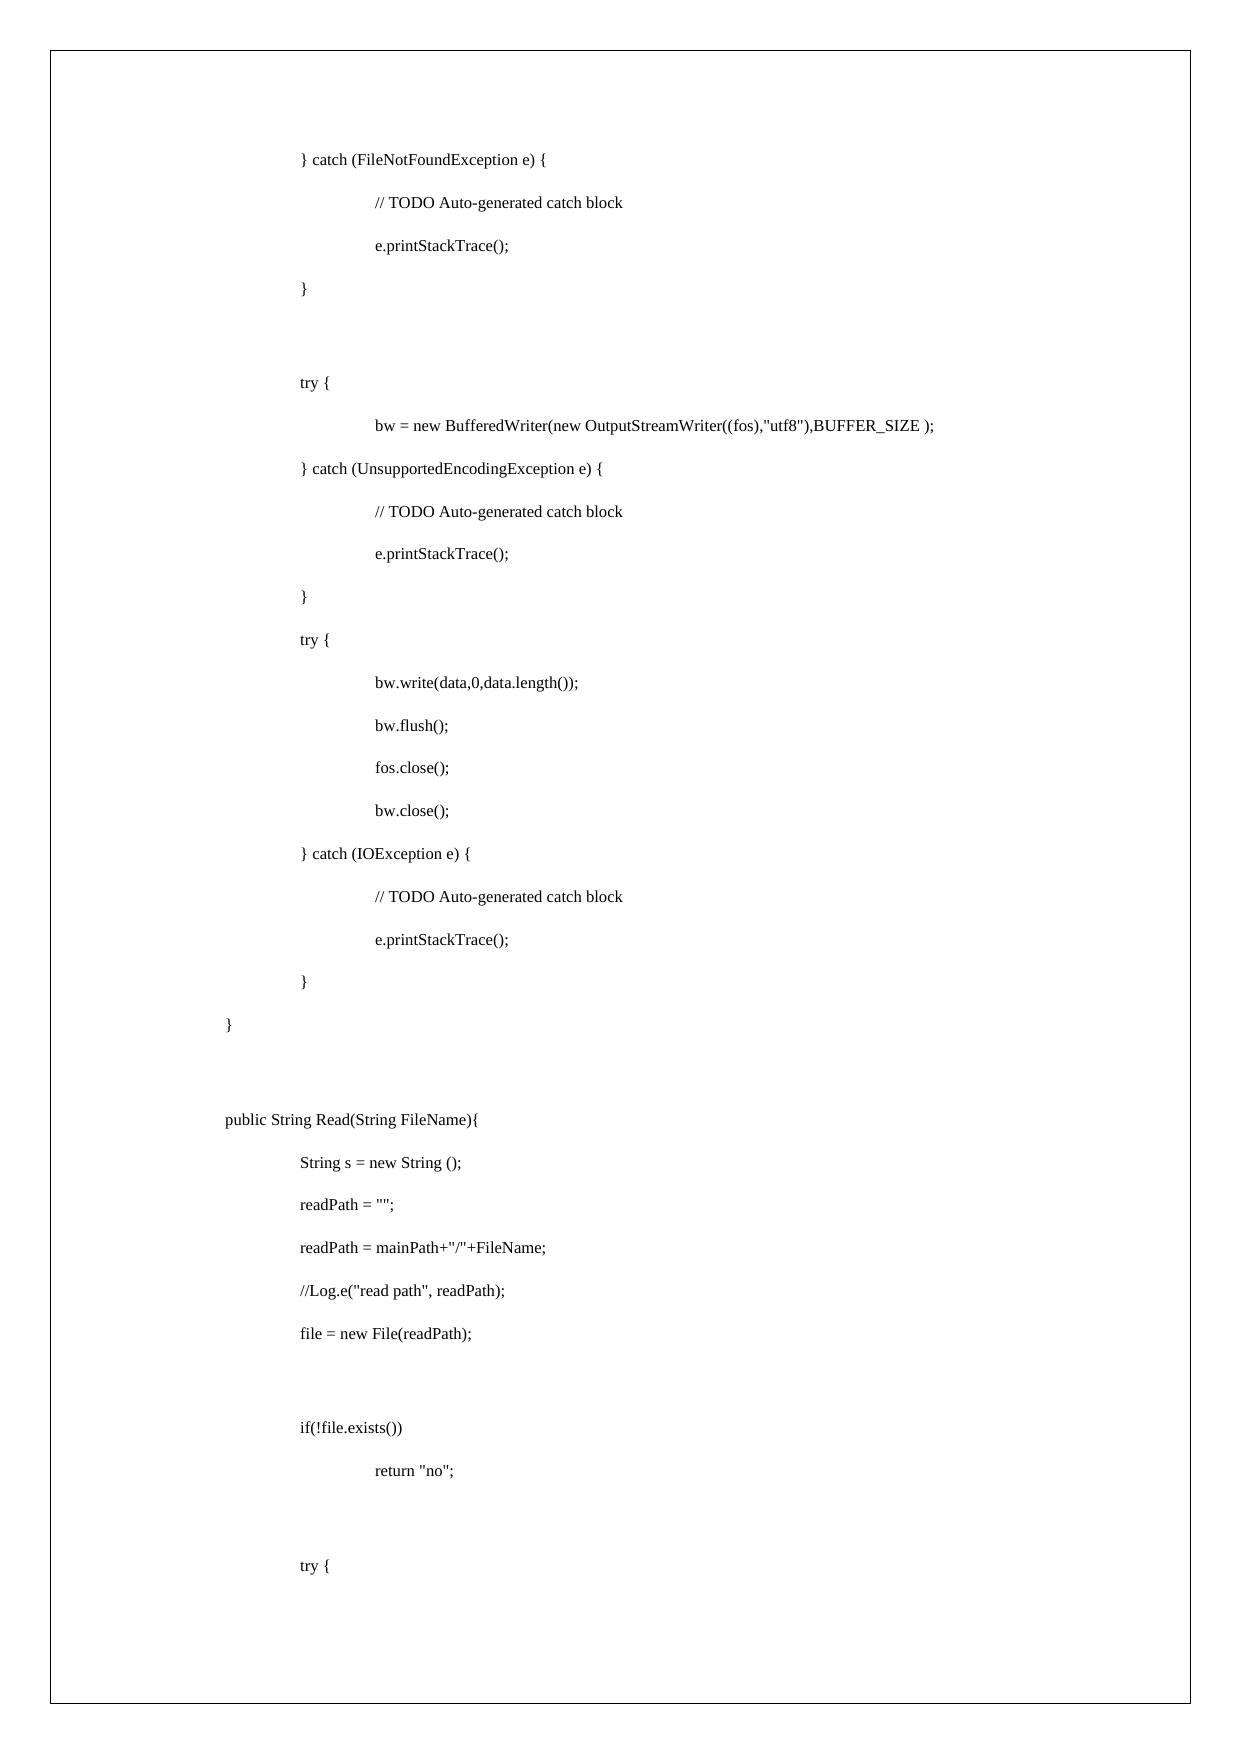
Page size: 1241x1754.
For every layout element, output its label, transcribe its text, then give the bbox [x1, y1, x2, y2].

text e.printStackTrace(); [150, 544, 1090, 563]
text e.printStackTrace(); [150, 236, 1090, 255]
text } [150, 278, 1090, 298]
text e.printStackTrace(); [150, 929, 1090, 949]
text bw.close(); [150, 801, 1090, 820]
text } [150, 972, 1090, 991]
text try { [150, 1555, 1090, 1574]
text if(!file.exists()) [150, 1418, 1090, 1437]
text return "no"; [150, 1461, 1090, 1480]
text try { [150, 630, 1090, 649]
text bw.write(data,0,data.length()); [150, 673, 1090, 692]
text readPath = ""; [150, 1195, 1090, 1214]
text public String Read(String FileName){ [150, 1109, 1090, 1129]
text // TODO Auto-generated catch block [150, 193, 1090, 212]
text } [150, 587, 1090, 606]
text } catch (FileNotFoundException e) { [150, 150, 1090, 169]
text try { [150, 373, 1090, 392]
text // TODO Auto-generated catch block [150, 887, 1090, 906]
text readPath = mainPath+"/"+FileName; [150, 1238, 1090, 1257]
text fos.close(); [150, 758, 1090, 777]
text //Log.e("read path", readPath); [150, 1281, 1090, 1300]
text bw.flush(); [150, 715, 1090, 734]
text // TODO Auto-generated catch block [150, 501, 1090, 521]
text bw = new BufferedWriter(new OutputStreamWriter((fos),"utf8"),BUFFER_SIZE ); [150, 416, 1090, 435]
text } catch (UnsupportedEncodingException e) { [150, 458, 1090, 478]
text } [150, 1015, 1090, 1034]
text } catch (IOException e) { [150, 844, 1090, 863]
text String s = new String (); [150, 1152, 1090, 1172]
text file = new File(readPath); [150, 1324, 1090, 1343]
